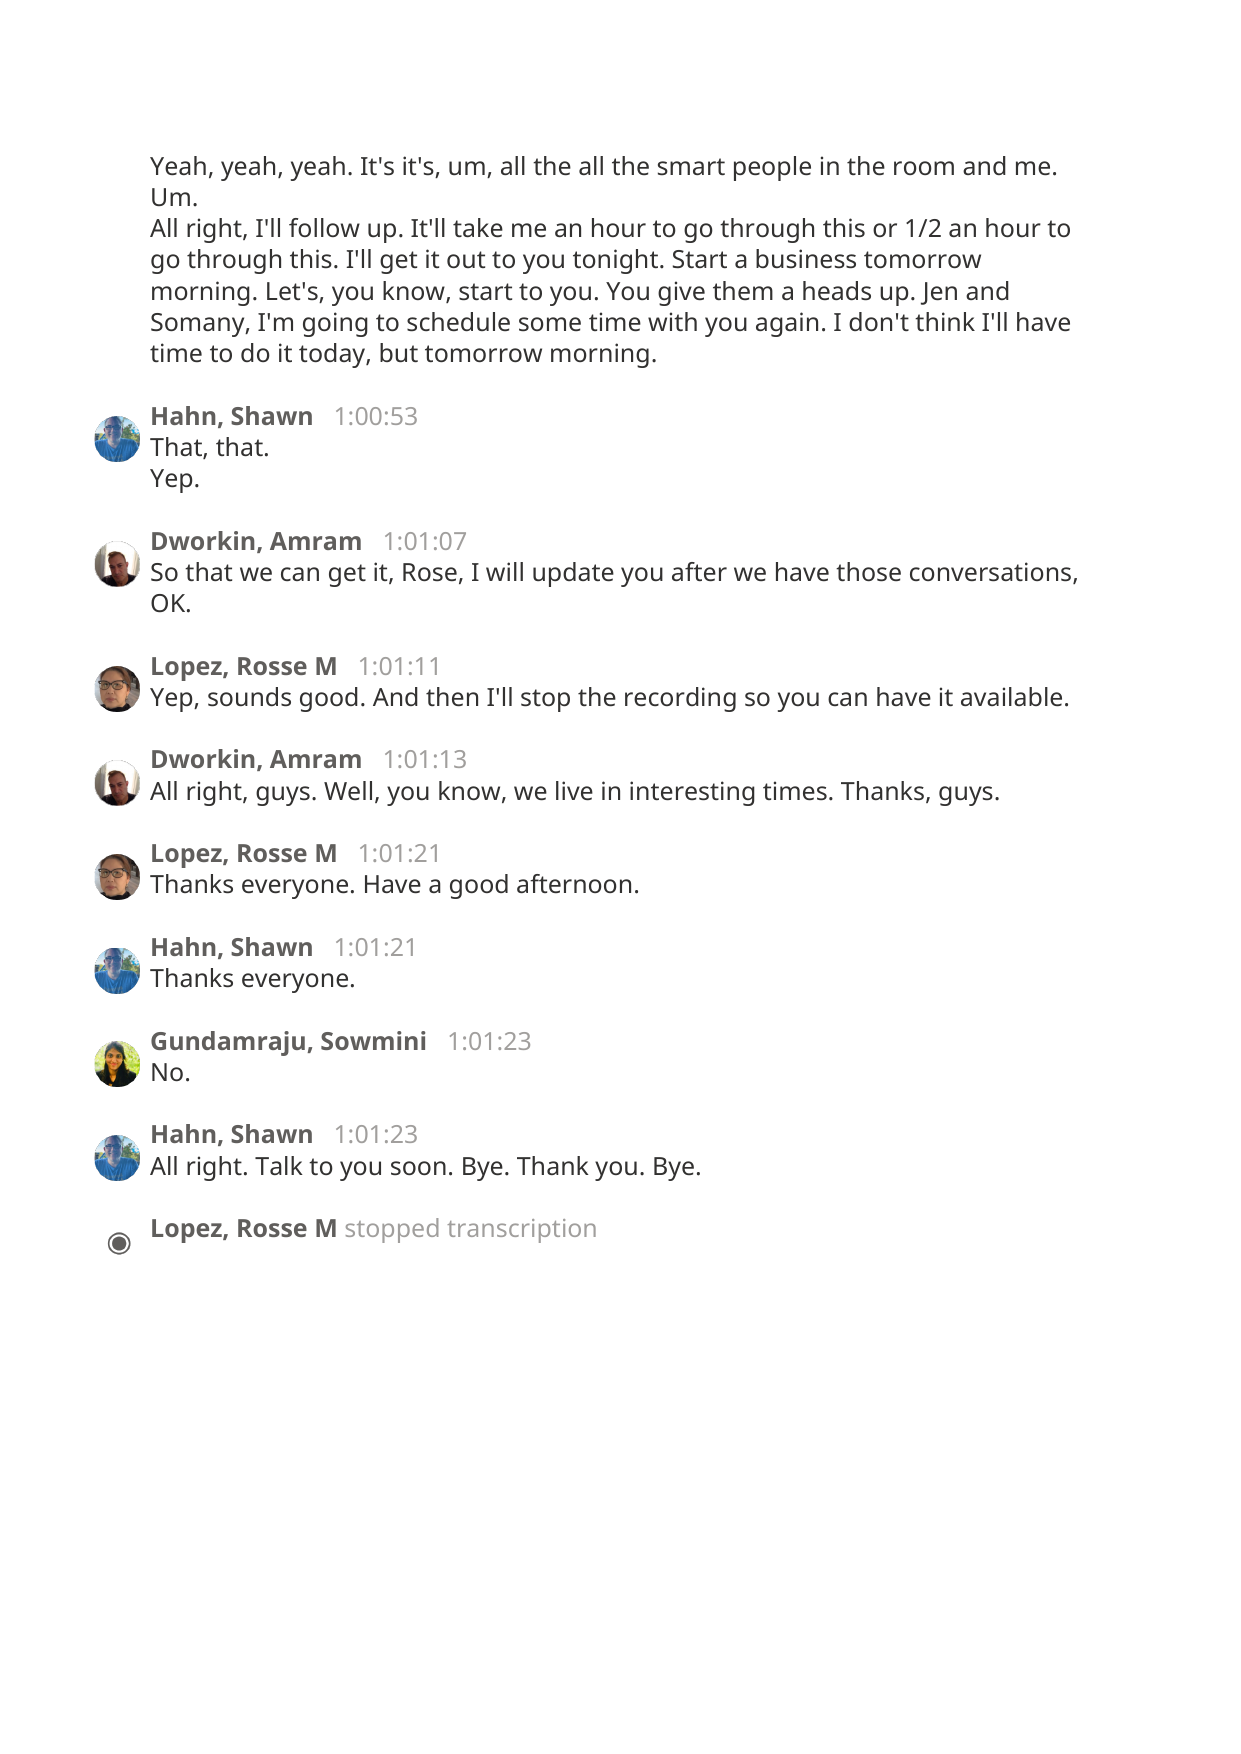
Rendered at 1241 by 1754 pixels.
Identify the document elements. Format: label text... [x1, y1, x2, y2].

picture [94, 1135, 140, 1181]
picture [94, 948, 140, 994]
picture [94, 760, 140, 806]
picture [94, 666, 140, 712]
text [150, 150, 1090, 369]
picture [94, 541, 140, 587]
text Hahn, Shawn 1:01:21 Thanks everyone. [150, 900, 1090, 994]
text Lopez, Rosse M stopped transcription [150, 1181, 1090, 1244]
text Lopez, Rosse M 1:01:21 Thanks everyone. Have a good afternoon. [150, 806, 1090, 900]
text Hahn, Shawn 1:00:53 That, that. Yep. [150, 369, 1090, 494]
text Gundamraju, Sowmini 1:01:23 No. [150, 994, 1090, 1087]
picture [94, 416, 140, 462]
text Lopez, Rosse M 1:01:11 Yep, sounds good. And then I'll stop the recording so you can have it available. [150, 619, 1090, 712]
text Dworkin, Amram 1:01:07 So that we can get it, Rose, I will update you after we have those conversations, OK. [150, 494, 1090, 619]
text Dworkin, Amram 1:01:13 All right, guys. Well, you know, we live in interesting times. Thanks, guys. [150, 712, 1090, 806]
picture [102, 1226, 137, 1261]
text Hahn, Shawn 1:01:23 All right. Talk to you soon. Bye. Thank you. Bye. [150, 1087, 1090, 1181]
picture [94, 1041, 140, 1087]
picture [94, 854, 140, 900]
